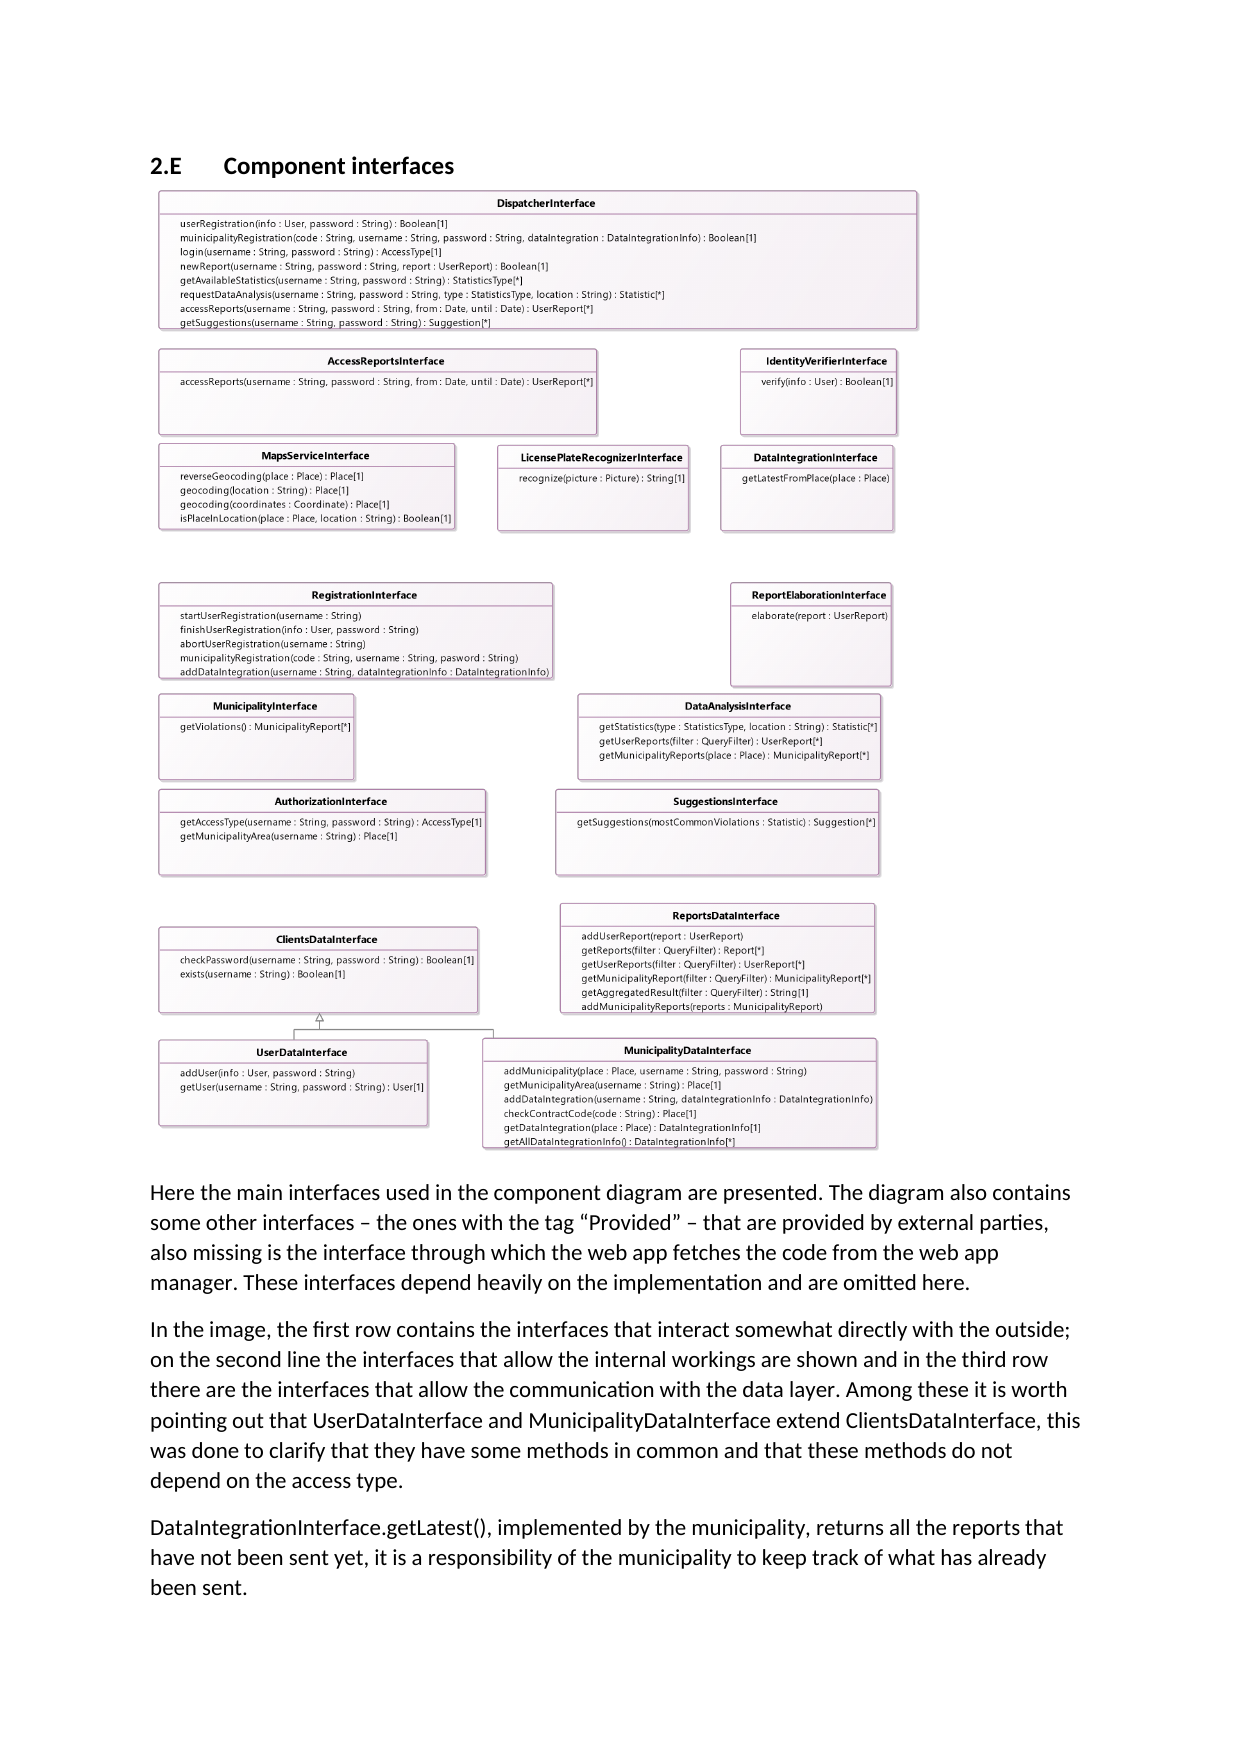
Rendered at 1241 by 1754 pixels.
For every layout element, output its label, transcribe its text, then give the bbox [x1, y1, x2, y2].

text Here the main interfaces used in the component diagram are presented. The diagram also contains some other interfaces – the ones with the tag “Provided” – that are provided by external parties, also missing is the interface through which the web app fetches the code from the web app manager. These interfaces depend heavily on the implementation and are omitted here. [150, 1178, 1090, 1296]
text DataIntegrationInterface.getLatest(), implemented by the municipality, returns all the reports that have not been sent yet, it is a responsibility of the municipality to keep track of what has already been sent. [150, 1513, 1090, 1601]
text In the image, the first row contains the interfaces that interact somewhat directly with the outside; on the second line the interfaces that allow the internal workings are shown and in the third row there are the interfaces that allow the communication with the data layer. Among these it is worth pointing out that UserDataInterface and MunicipalityDataInterface extend ClientsDataInterface, this was done to clarify that they have some methods in common and that these methods do not depend on the access type. [150, 1315, 1090, 1494]
picture [150, 182, 928, 1159]
